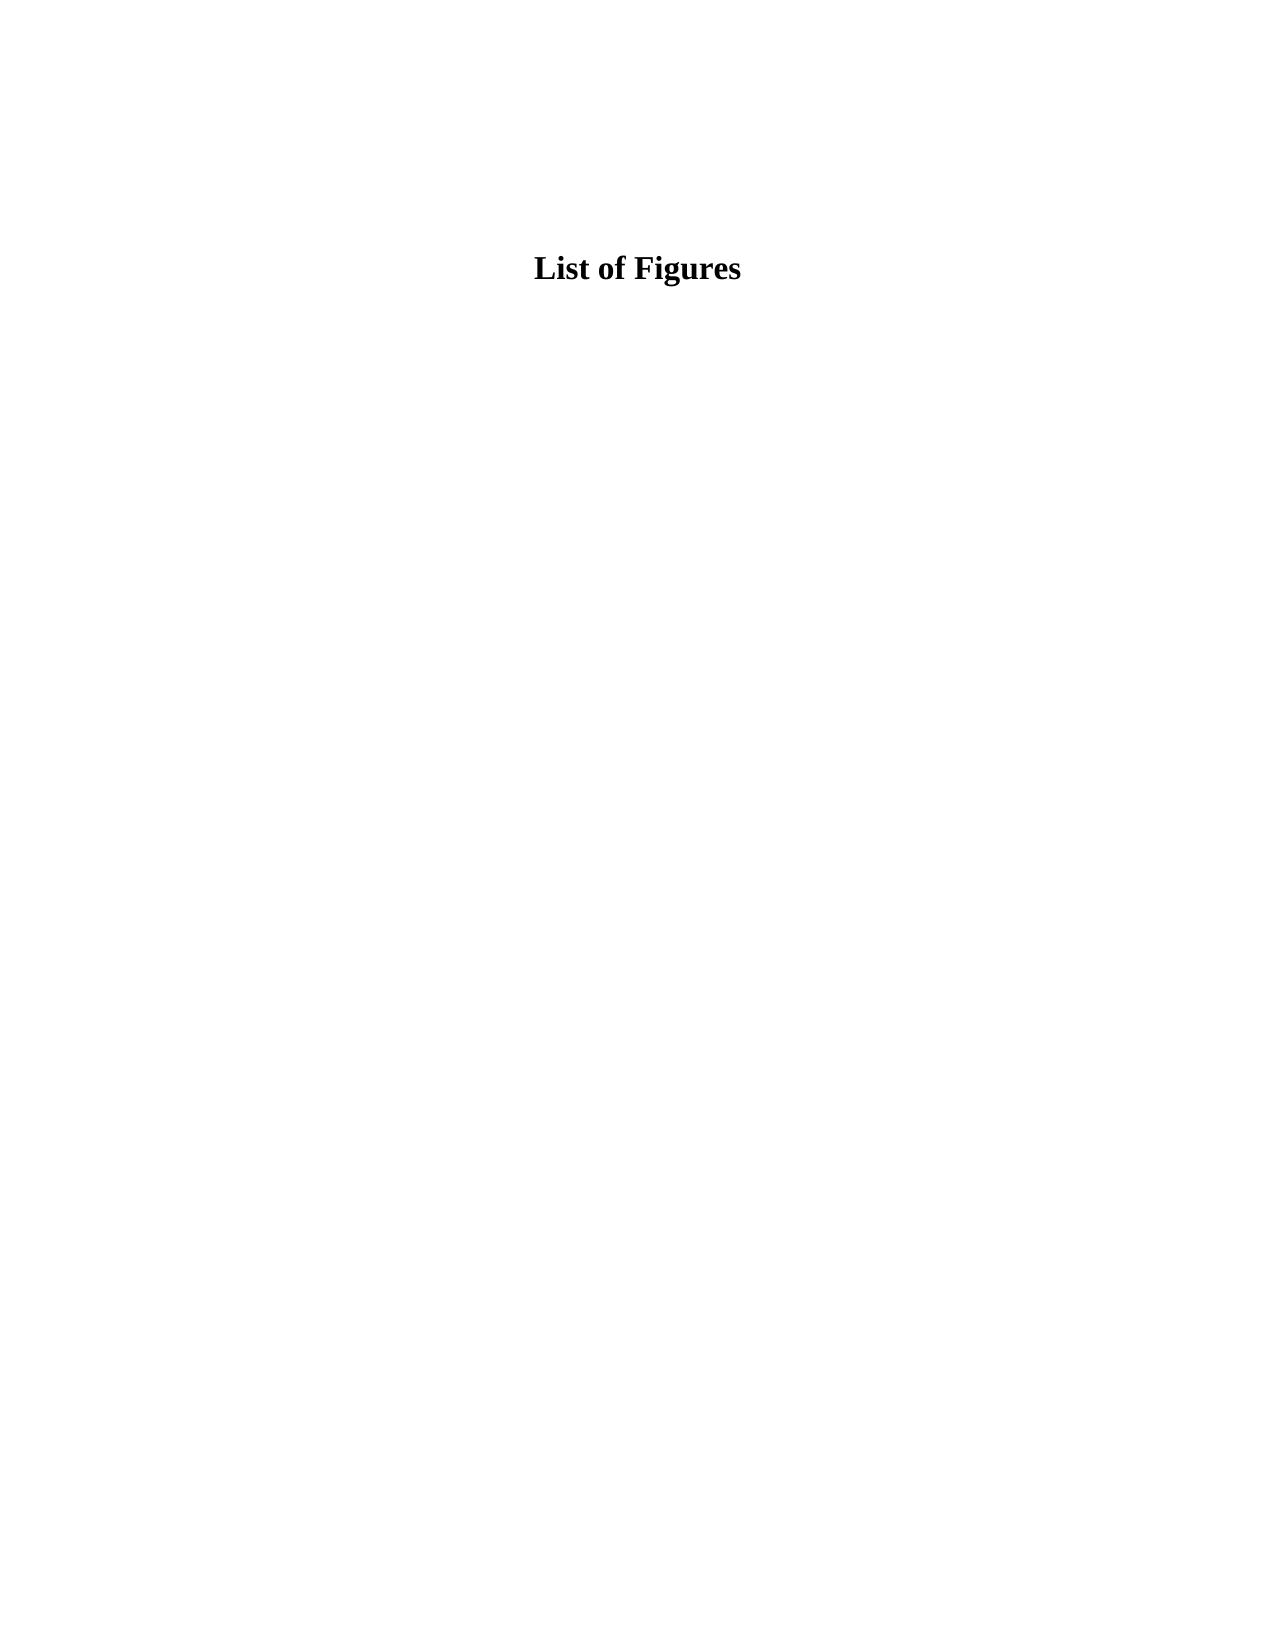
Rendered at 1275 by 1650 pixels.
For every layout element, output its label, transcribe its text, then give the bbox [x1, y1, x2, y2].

subtitle List of Figures [150, 248, 1125, 287]
